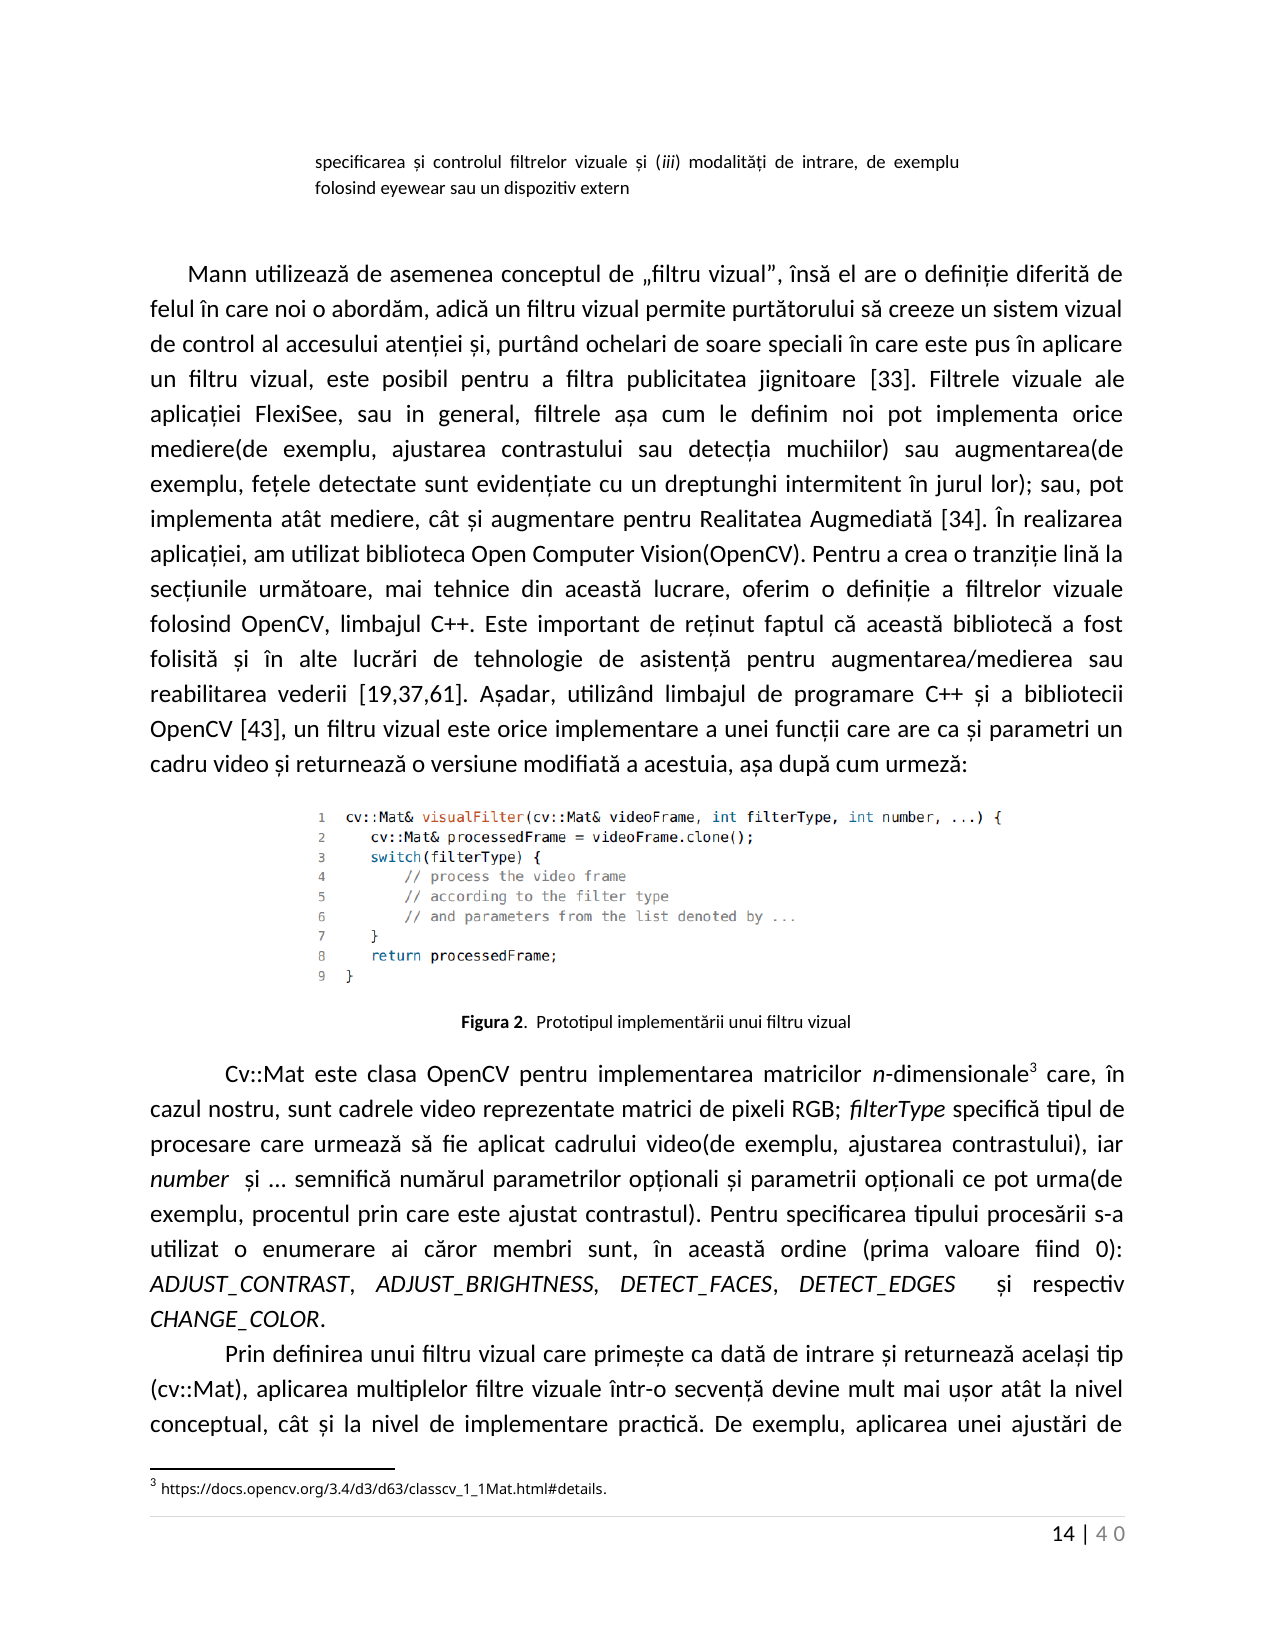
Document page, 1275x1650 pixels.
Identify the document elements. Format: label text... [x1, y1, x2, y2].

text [150, 1338, 1125, 1438]
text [315, 150, 960, 199]
text Mann utilizează de asemenea conceptul de „filtru vizual”, însă el are o definiție diferită de felul în care noi o abordăm, adică un filtru vizual permite purtătorului să creeze un sistem vizual de control al accesului atenției și, purtând ochelari de soare speciali în care este pus în aplicare un filtru vizual, este posibil pentru a filtra publicitatea jignitoare [33]. Filtrele vizuale ale aplicației FlexiSee, sau in general, filtrele așa cum le definim noi pot implementa orice mediere(de exemplu, ajustarea contrastului sau detecția muchiilor) sau augmentarea(de exemplu, fețele detectate sunt evidențiate cu un dreptunghi intermitent în jurul lor); sau, pot implementa atât mediere, cât și augmentare pentru Realitatea Augmediată [34]. În realizarea aplicației, am utilizat biblioteca Open Computer Vision(OpenCV). Pentru a crea o tranziție lină la secțiunile următoare, mai tehnice din această lucrare, oferim o definiție a filtrelor vizuale folosind OpenCV, limbajul C++. Este important de reținut faptul că această bibliotecă a fost folisită și în alte lucrări de tehnologie de asistență pentru augmentarea/medierea sau reabilitarea vederii [19,37,61]. Așadar, utilizând limbajul de programare C++ și a bibliotecii OpenCV [43], un filtru vizual este orice implementare a unei funcții care are ca și parametri un cadru video și returnează o versiune modifiată a acestuia, așa după cum urmeză: [150, 258, 1125, 779]
picture [305, 804, 1008, 986]
text Cv::Mat este clasa OpenCV pentru implementarea matricilor n-dimensionale care, în cazul nostru, sunt cadrele video reprezentate matrici de pixeli RGB; filterType specifică tipul de procesare care urmează să fie aplicat cadrului video(de exemplu, ajustarea contrastului), iar number și ... semnifică numărul parametrilor opționali și parametrii opționali ce pot urma(de exemplu, procentul prin care este ajustat contrastul). Pentru specificarea tipului procesării s-a utilizat o enumerare ai căror membri sunt, în această ordine (prima valoare fiind 0): ADJUST_CONTRAST, ADJUST_BRIGHTNESS, DETECT_FACES, DETECT_EDGES și respectiv CHANGE_COLOR. [150, 1058, 1125, 1333]
text Figura 2. Prototipul implementării unui filtru vizual [150, 1011, 1125, 1033]
